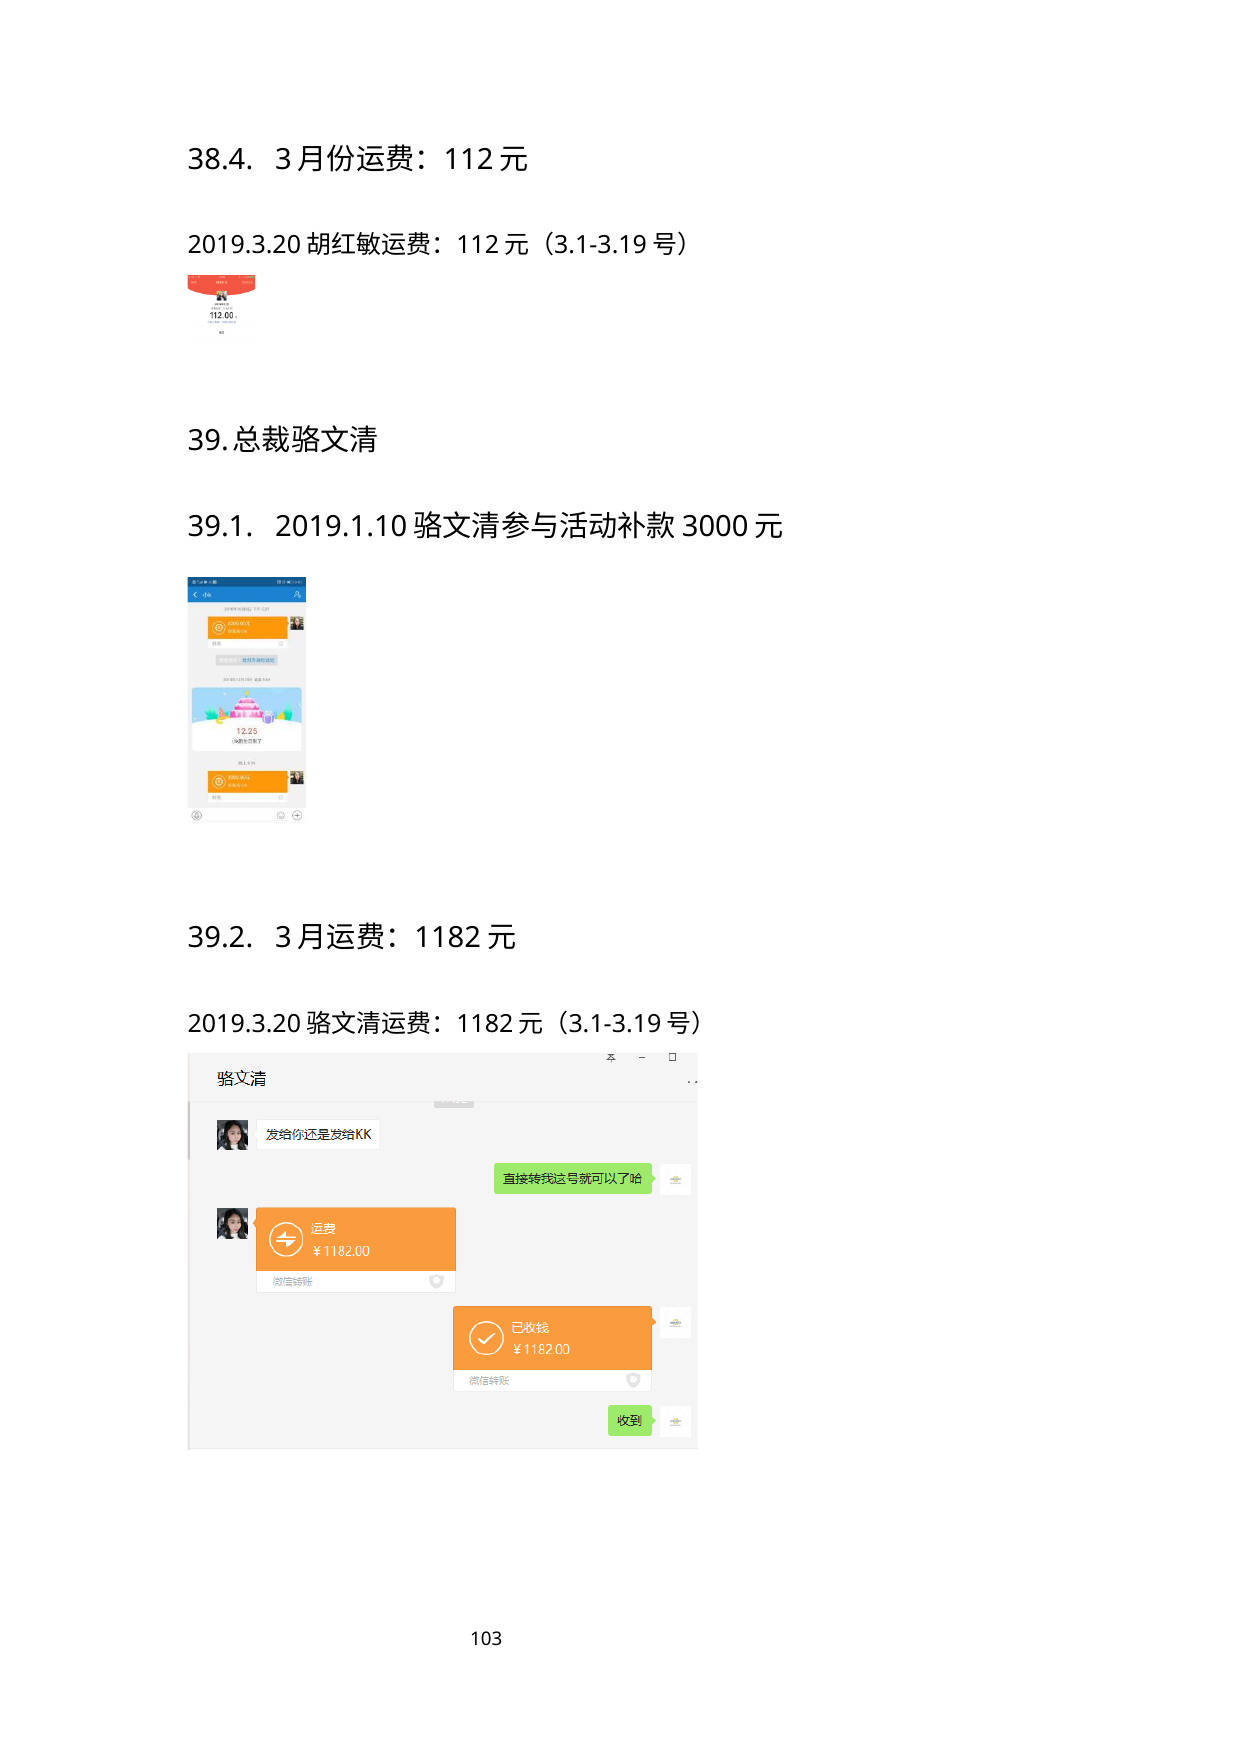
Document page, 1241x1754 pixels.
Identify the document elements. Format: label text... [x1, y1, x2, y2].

text 2019.3.20胡红敏运费：112元（3.1-3.19号） [187, 210, 1053, 275]
picture [187, 577, 306, 823]
picture [187, 1053, 698, 1450]
picture [187, 275, 256, 396]
subtitle 3月份运费：112元 [187, 124, 1053, 189]
subtitle 3月运费：1182元 [187, 902, 1053, 967]
subtitle 总裁骆文清 [187, 405, 1053, 470]
text 2019.3.20骆文清运费：1182元（3.1-3.19号） [187, 989, 1053, 1054]
subtitle 2019.1.10骆文清参与活动补款3000元 [187, 491, 1053, 556]
